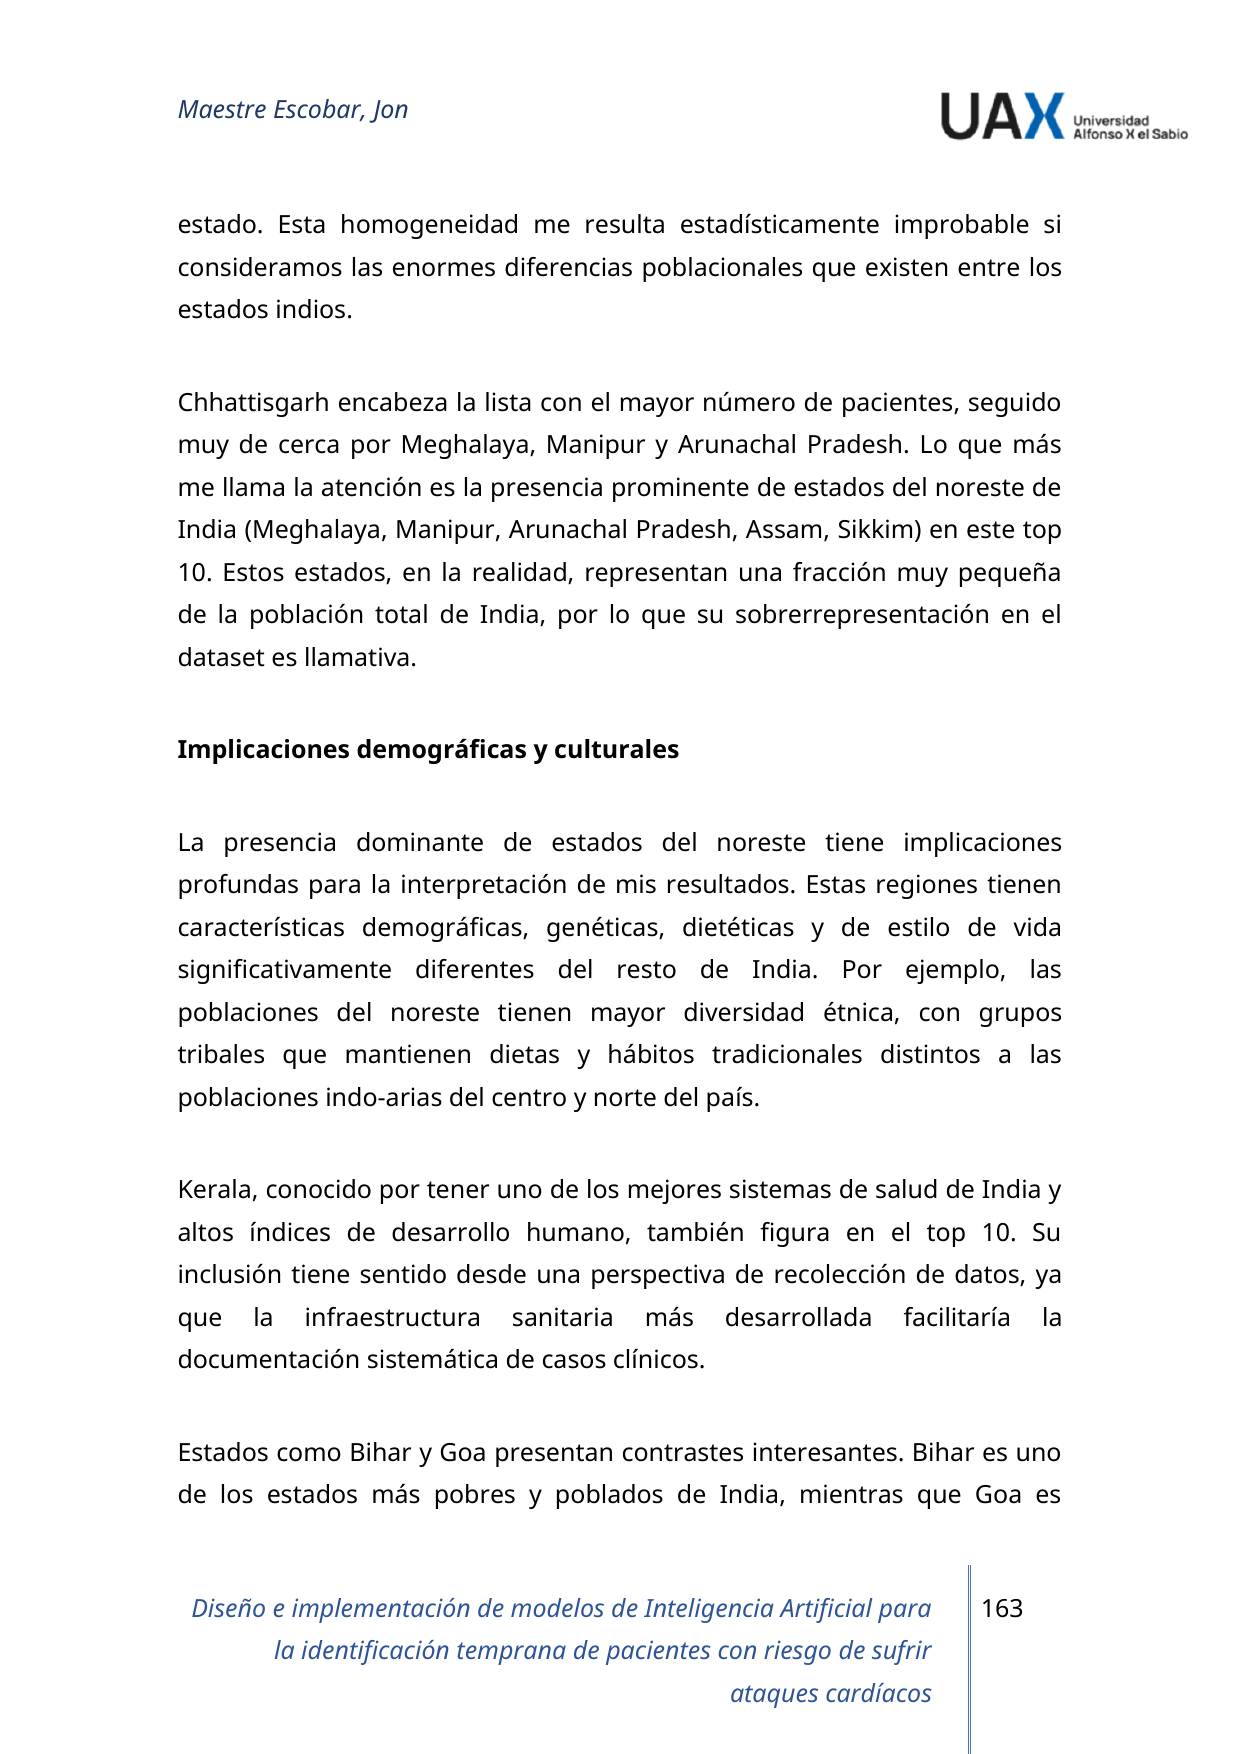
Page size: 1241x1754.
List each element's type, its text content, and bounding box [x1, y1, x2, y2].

text La presencia dominante de estados del noreste tiene implicaciones profundas para la interpretación de mis resultados. Estas regiones tienen características demográficas, genéticas, dietéticas y de estilo de vida significativamente diferentes del resto de India. Por ejemplo, las poblaciones del noreste tienen mayor diversidad étnica, con grupos tribales que mantienen dietas y hábitos tradicionales distintos a las poblaciones indo-arias del centro y norte del país. [177, 824, 1063, 1113]
text Implicaciones demográficas y culturales [177, 732, 1063, 766]
picture [940, 89, 1192, 144]
text Chhattisgarh encabeza la lista con el mayor número de pacientes, seguido muy de cerca por Meghalaya, Manipur y Arunachal Pradesh. Lo que más me llama la atención es la presencia prominente de estados del noreste de India (Meghalaya, Manipur, Arunachal Pradesh, Assam, Sikkim) en este top 10. Estos estados, en la realidad, representan una fracción muy pequeña de la población total de India, por lo que su sobrerrepresentación en el dataset es llamativa. [177, 384, 1063, 673]
text Kerala, conocido por tener uno de los mejores sistemas de salud de India y altos índices de desarrollo humano, también figura en el top 10. Su inclusión tiene sentido desde una perspectiva de recolección de datos, ya que la infraestructura sanitaria más desarrollada facilitaría la documentación sistemática de casos clínicos. [177, 1172, 1063, 1376]
